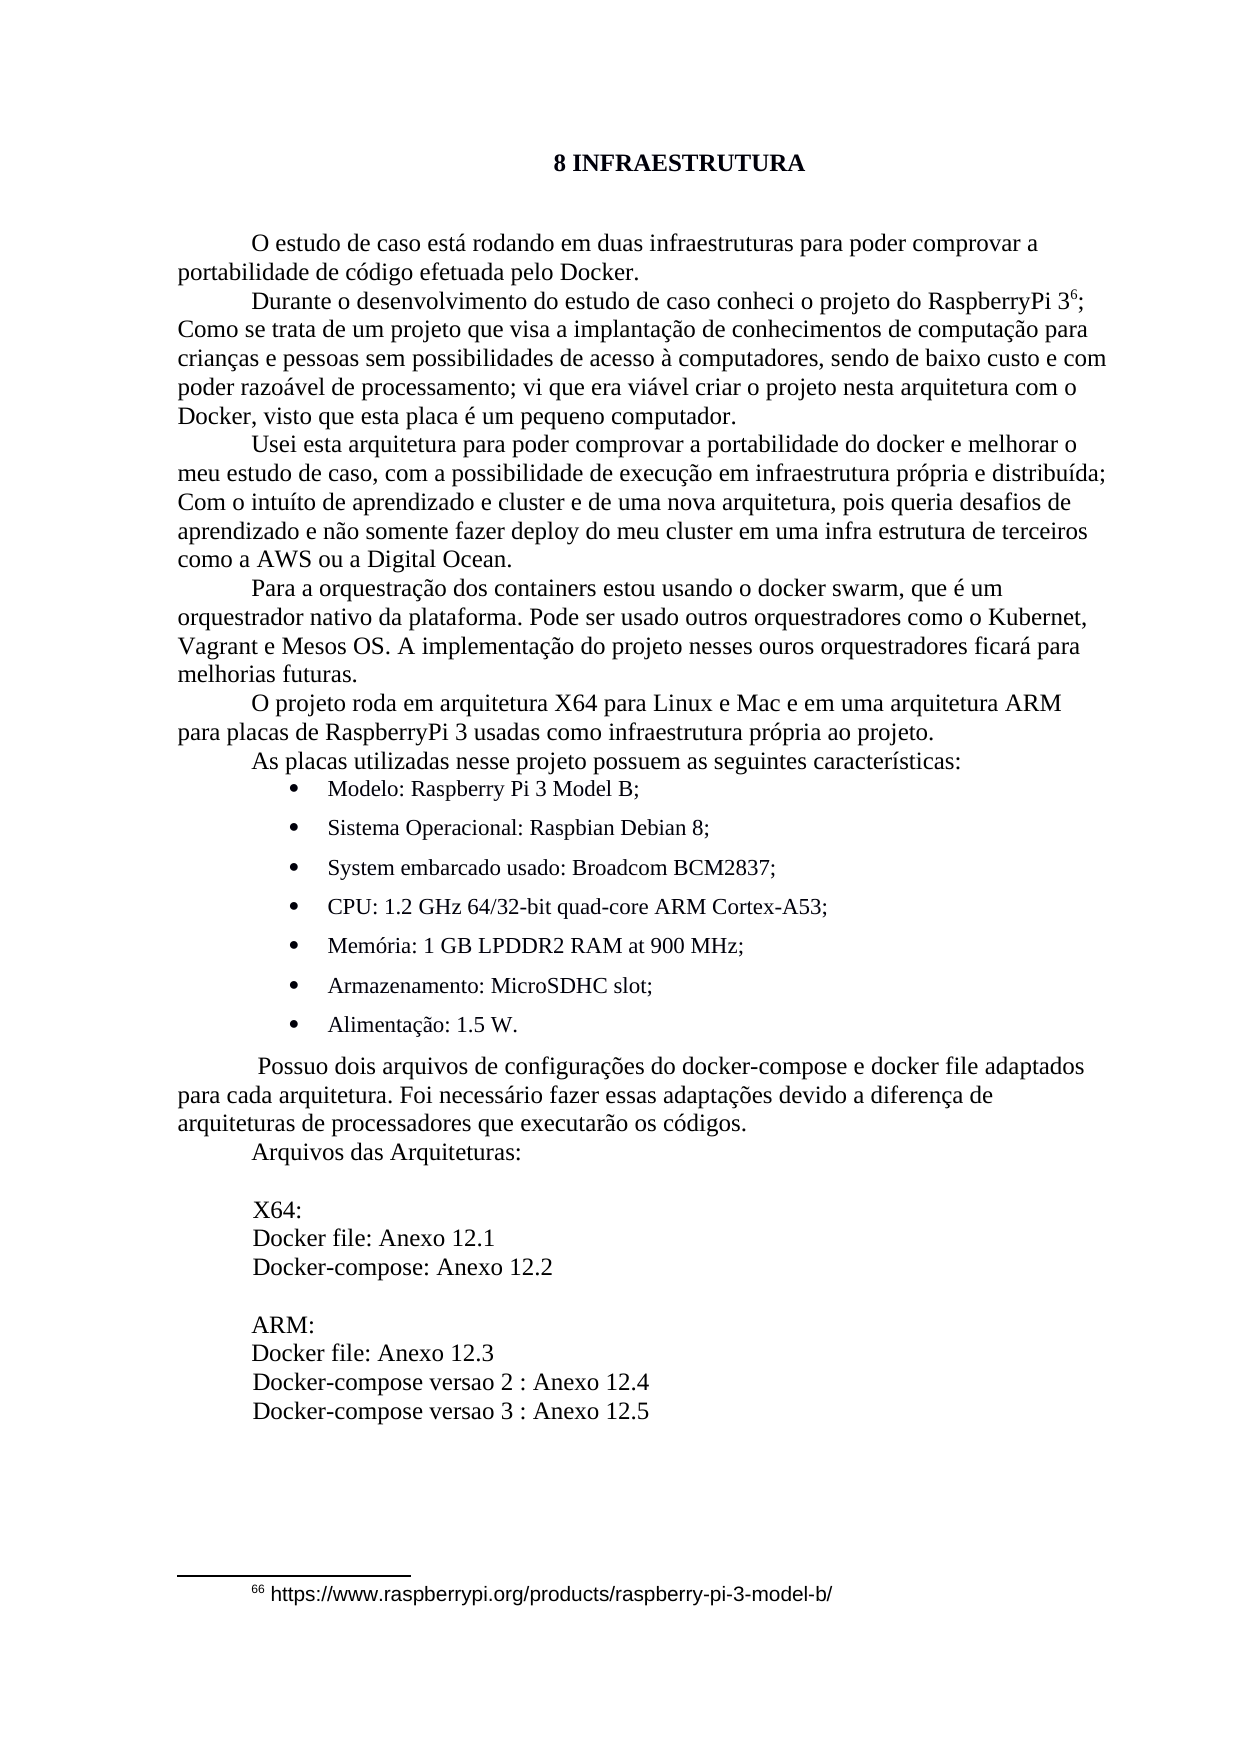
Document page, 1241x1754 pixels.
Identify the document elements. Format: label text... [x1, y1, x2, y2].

list Armazenamento: MicroSDHC slot; [290, 972, 1107, 998]
text Durante o desenvolvimento do estudo de caso conheci o projeto do RaspberryPi 36; Como se trata de um projeto que visa a implantação de conhecimentos de computação para crianças e pessoas sem possibilidades de acesso à computadores, sendo de baixo custo e com poder razoável de processamento; vi que era viável criar o projeto nesta arquitetura com o Docker, visto que esta placa é um pequeno computador. [177, 286, 1107, 429]
text ARM: [177, 1310, 1107, 1338]
text O estudo de caso está rodando em duas infraestruturas para poder comprovar a portabilidade de código efetuada pelo Docker. [177, 228, 1107, 286]
list Alimentação: 1.5 W. [290, 1011, 1107, 1038]
list System embarcado usado: Broadcom BCM2837; [290, 853, 1107, 880]
text Usei esta arquitetura para poder comprovar a portabilidade do docker e melhorar o meu estudo de caso, com a possibilidade de execução em infraestrutura própria e distribuída; Com o intuíto de aprendizado e cluster e de uma nova arquitetura, pois queria desafios de aprendizado e não somente fazer deploy do meu cluster em uma infra estrutura de terceiros como a AWS ou a Digital Ocean. [177, 429, 1107, 573]
text Docker-compose versao 2 : Anexo 12.4 [177, 1367, 1107, 1396]
text Docker file: Anexo 12.1 [177, 1223, 1107, 1252]
list Memória: 1 GB LPDDR2 RAM at 900 MHz; [290, 932, 1107, 959]
list Modelo: Raspberry Pi 3 Model B; [290, 774, 1107, 801]
text Docker-compose versao 3 : Anexo 12.5 [177, 1396, 1107, 1425]
text As placas utilizadas nesse projeto possuem as seguintes características: [177, 746, 1107, 774]
text X64: [177, 1195, 1107, 1223]
text Docker file: Anexo 12.3 [177, 1338, 1107, 1367]
text Para a orquestração dos containers estou usando o docker swarm, que é um orquestrador nativo da plataforma. Pode ser usado outros orquestradores como o Kubernet, Vagrant e Mesos OS. A implementação do projeto nesses ouros orquestradores ficará para melhorias futuras. [177, 573, 1107, 688]
text O projeto roda em arquitetura X64 para Linux e Mac e em uma arquitetura ARM para placas de RaspberryPi 3 usadas como infraestrutura própria ao projeto. [177, 688, 1107, 746]
text Possuo dois arquivos de configurações do docker-compose e docker file adaptados para cada arquitetura. Foi necessário fazer essas adaptações devido a diferença de arquiteturas de processadores que executarão os códigos. [177, 1051, 1107, 1137]
list Sistema Operacional: Raspbian Debian 8; [290, 814, 1107, 840]
text 8 INFRAESTRUTURA [177, 148, 1107, 176]
text Arquivos das Arquiteturas: [251, 1137, 1107, 1166]
list CPU: 1.2 GHz 64/32-bit quad-core ARM Cortex-A53; [290, 893, 1107, 919]
text Docker-compose: Anexo 12.2 [177, 1252, 1107, 1281]
